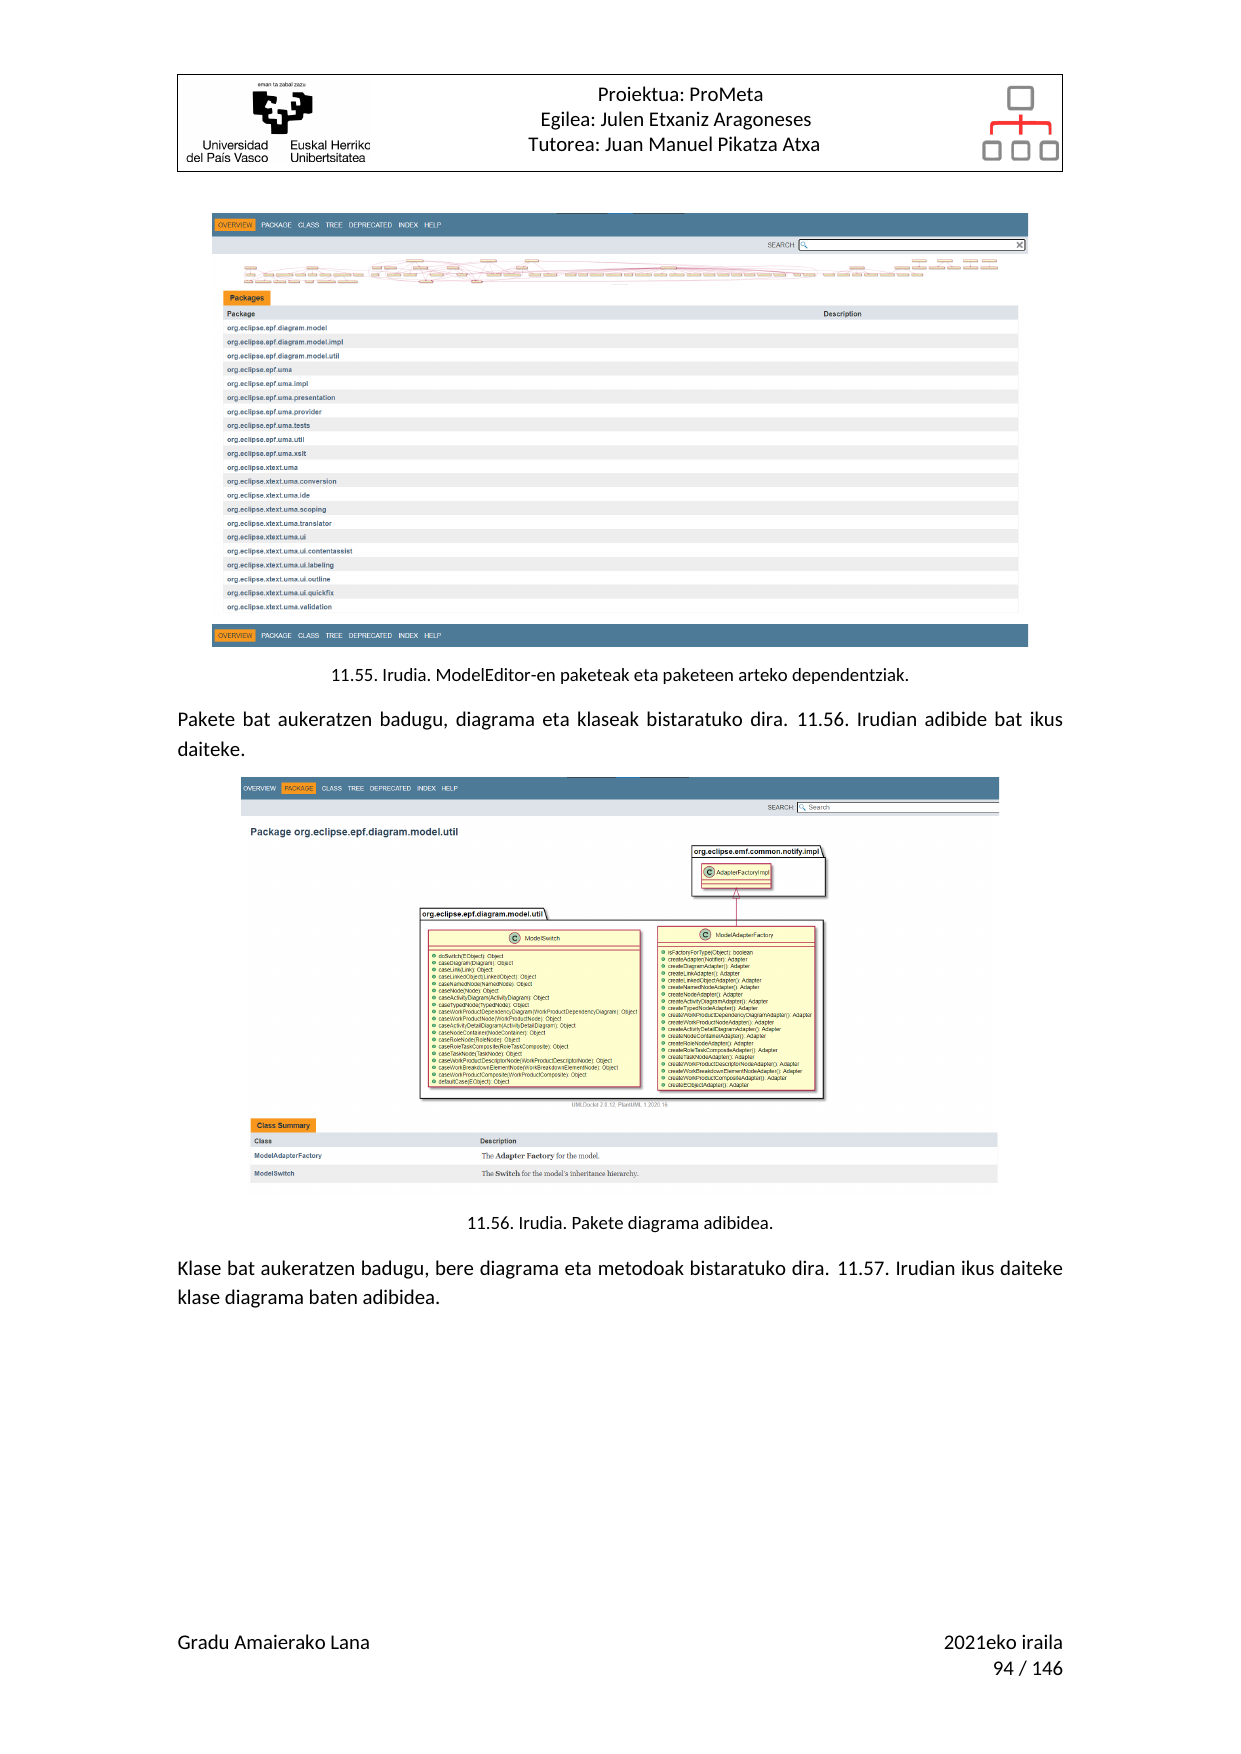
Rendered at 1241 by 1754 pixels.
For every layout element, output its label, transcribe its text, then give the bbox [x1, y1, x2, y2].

picture [241, 777, 1000, 1195]
picture [978, 80, 1060, 162]
picture [182, 81, 370, 162]
picture [212, 213, 1029, 647]
